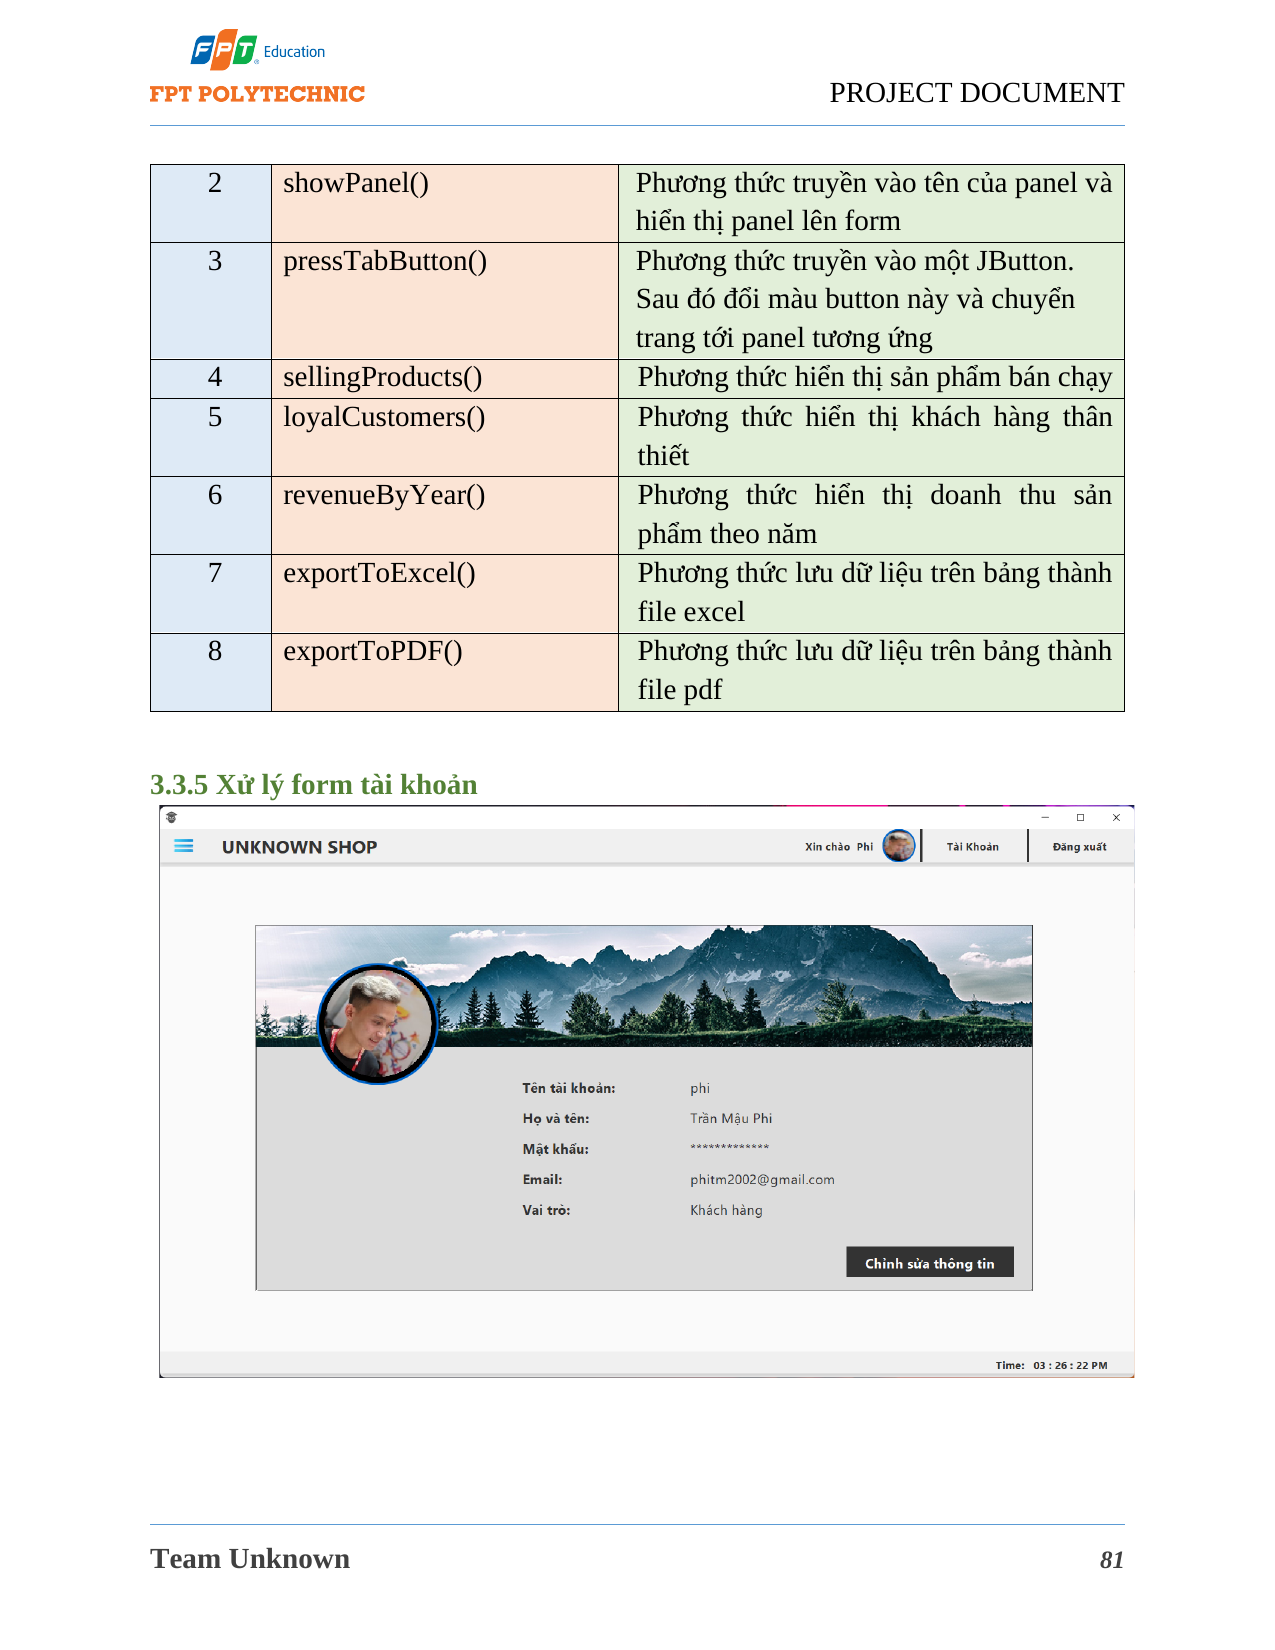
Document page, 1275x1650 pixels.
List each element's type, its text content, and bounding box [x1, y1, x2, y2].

table_cell Phương thức hiển thị khách hàng thân thiết [619, 399, 1124, 476]
subtitle Xử lý form tài khoản [150, 767, 1125, 800]
table_cell 2 [151, 165, 271, 242]
table_cell exportToExcel() [272, 555, 618, 632]
picture [150, 29, 365, 102]
table_cell Phương thức hiển thị doanh thu sản phẩm theo năm [619, 477, 1124, 554]
table_cell revenueByYear() [272, 477, 618, 554]
table_cell loyalCustomers() [272, 399, 618, 476]
picture [159, 805, 1135, 1378]
table_cell showPanel() [272, 165, 618, 242]
table_cell Phương thức truyền vào một JButton. Sau đó đổi màu button này và chuyển trang tới panel tương ứng [619, 243, 1124, 358]
table_cell Phương thức lưu dữ liệu trên bảng thành file excel [619, 555, 1124, 632]
table_cell sellingProducts() [272, 360, 618, 398]
table_cell exportToPDF() [272, 634, 618, 711]
table_cell 7 [151, 555, 271, 632]
table_cell pressTabButton() [272, 243, 618, 358]
table_cell Phương thức hiển thị sản phẩm bán chạy [619, 360, 1124, 398]
table_cell Phương thức truyền vào tên của panel và hiển thị panel lên form [619, 165, 1124, 242]
table_cell 3 [151, 243, 271, 358]
table_cell 8 [151, 634, 271, 711]
table_cell Phương thức lưu dữ liệu trên bảng thành file pdf [619, 634, 1124, 711]
table_cell 4 [151, 360, 271, 398]
table_cell 6 [151, 477, 271, 554]
table_cell 5 [151, 399, 271, 476]
